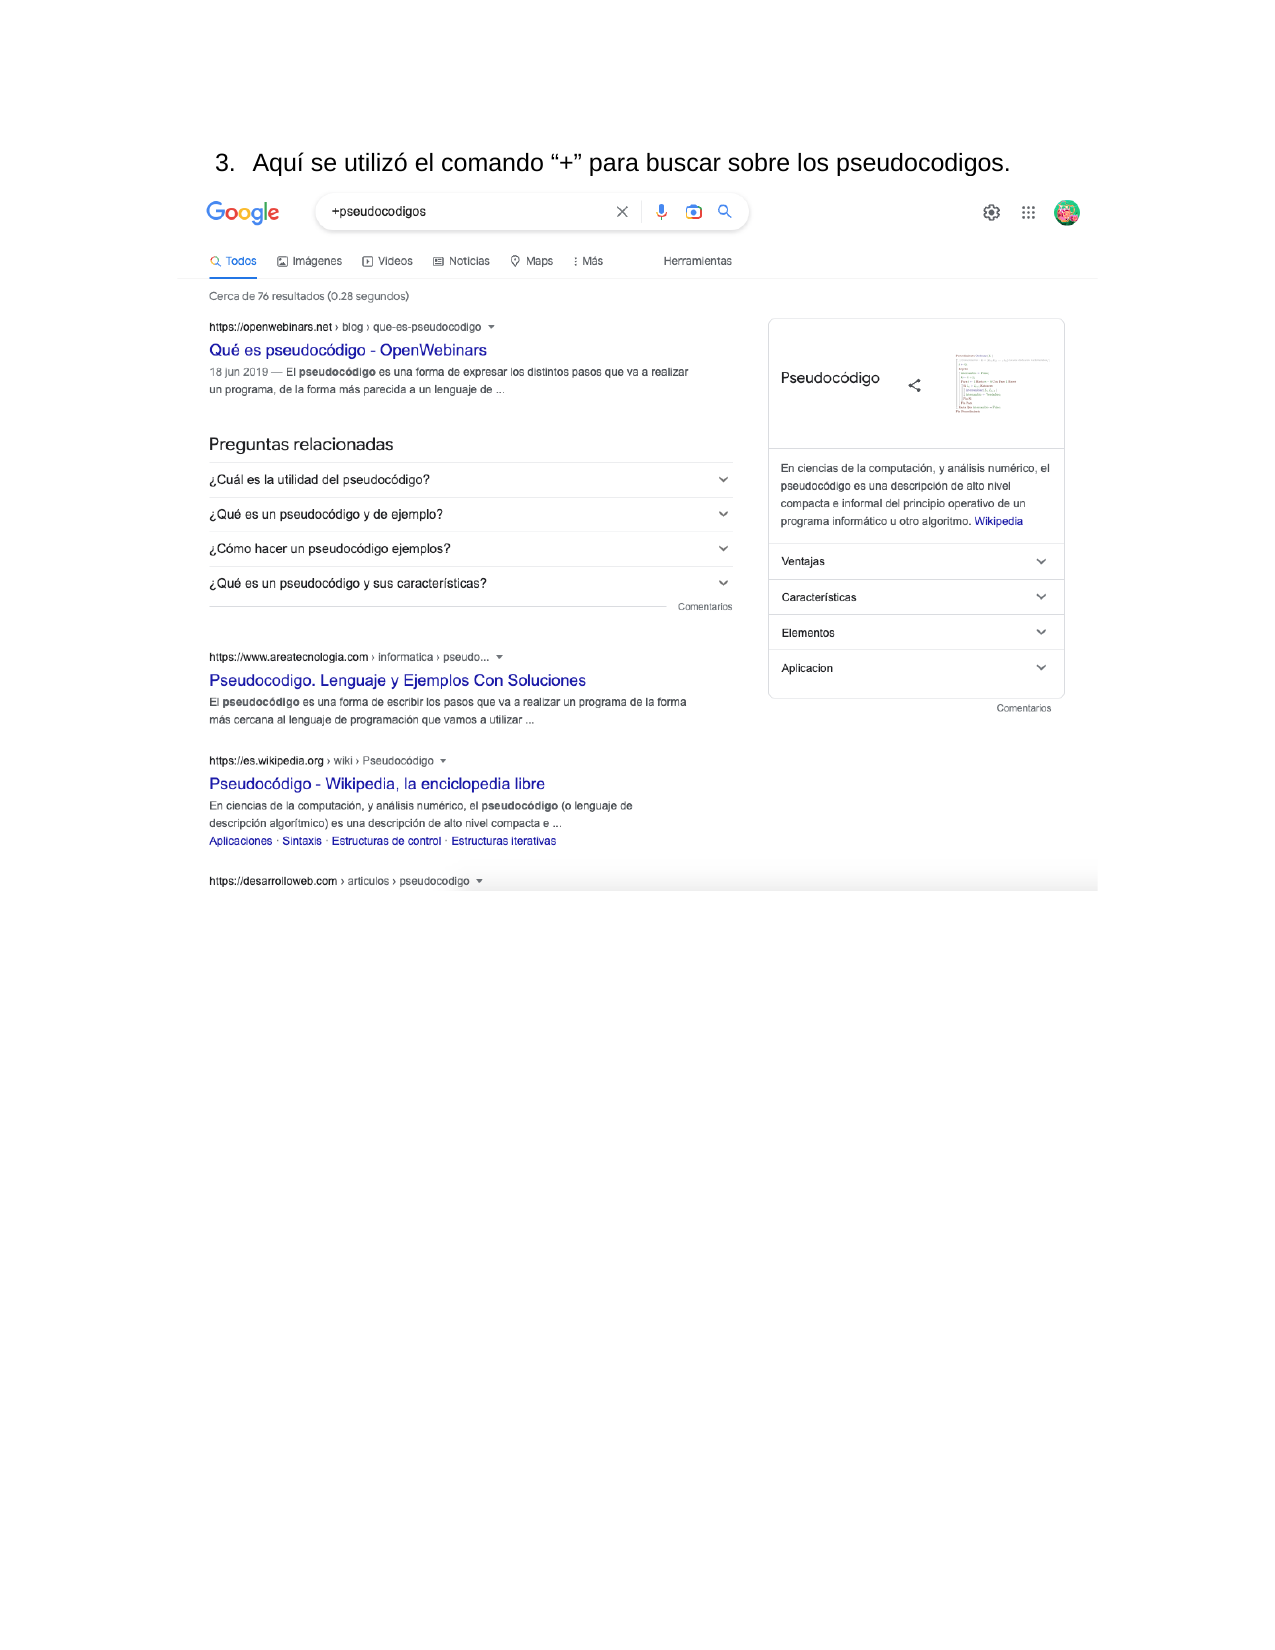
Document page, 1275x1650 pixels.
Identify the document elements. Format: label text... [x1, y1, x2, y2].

picture [177, 176, 1098, 891]
list Aquí se utilizó el comando “+” para buscar sobre los pseudocodigos. [215, 148, 1098, 176]
